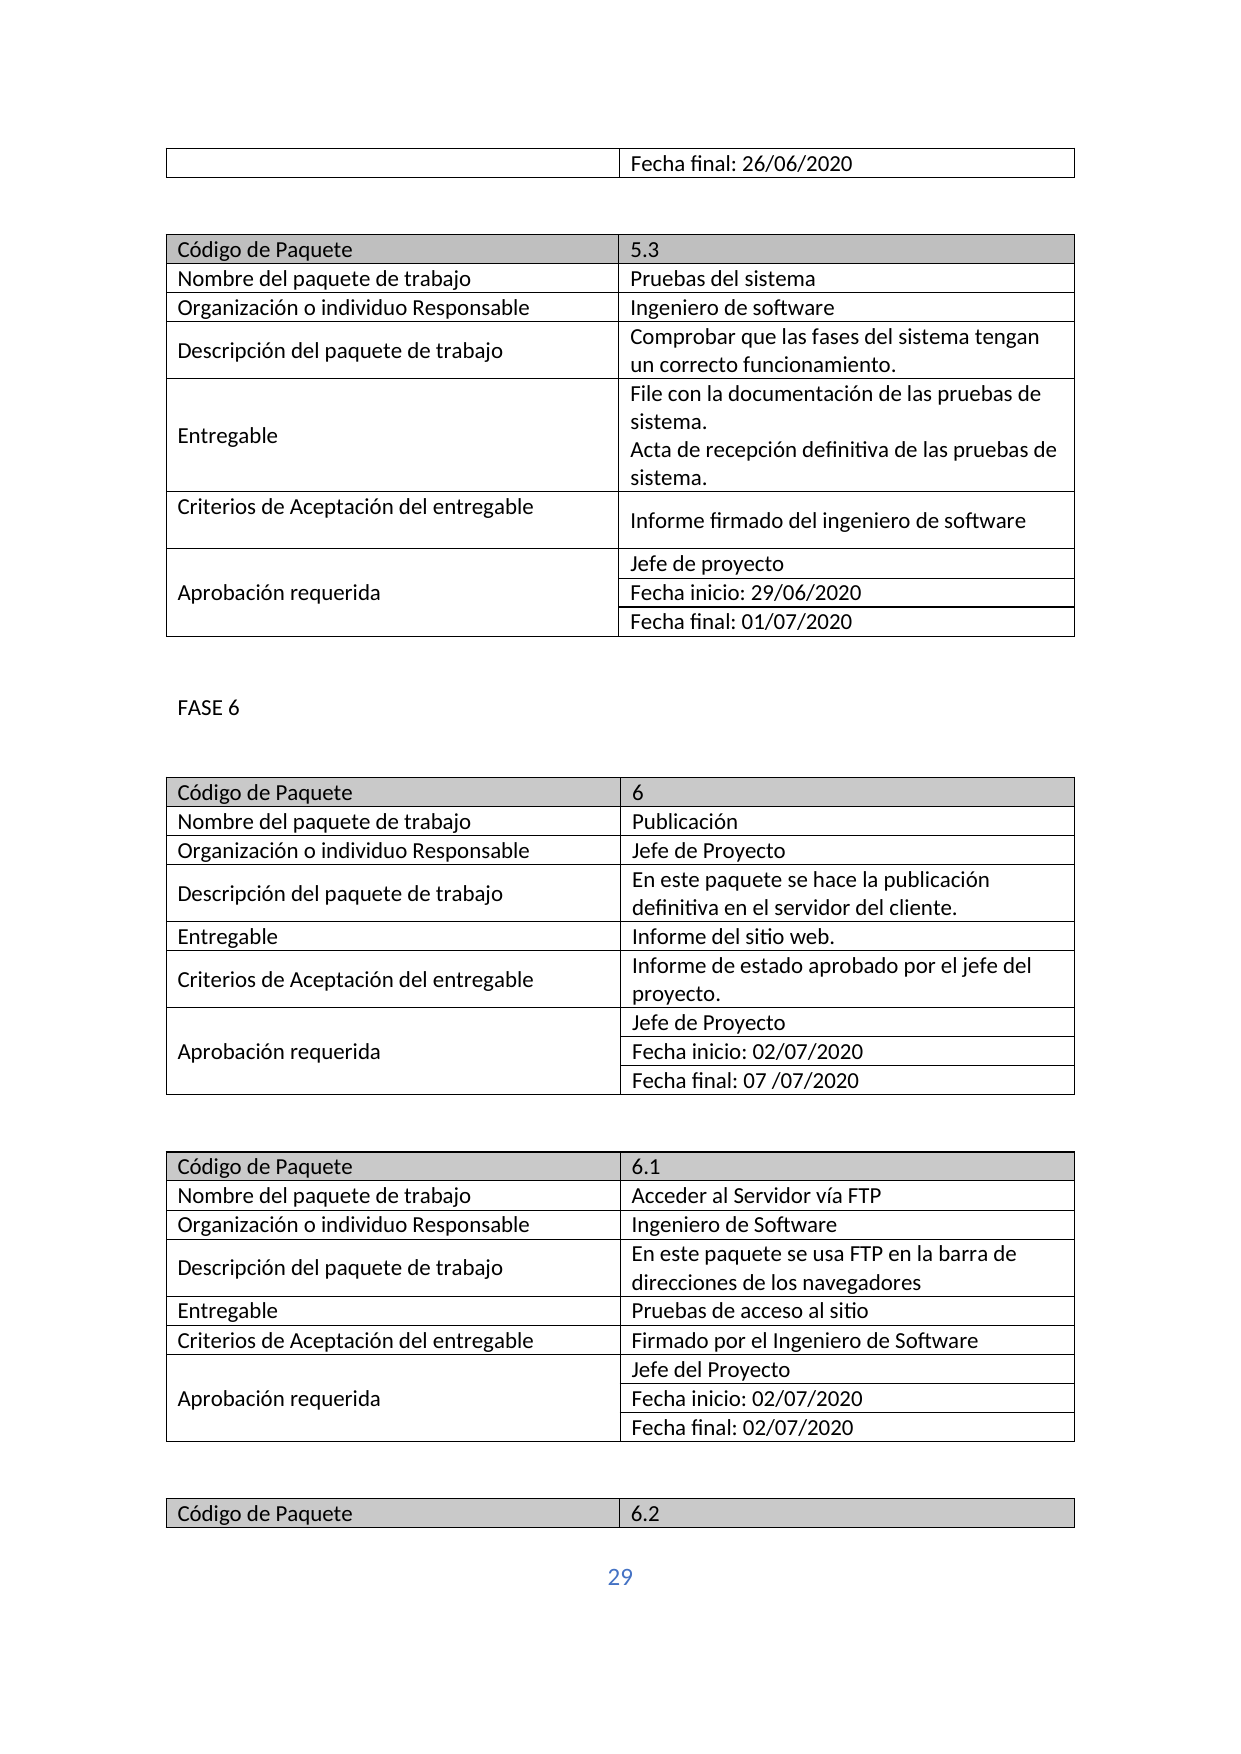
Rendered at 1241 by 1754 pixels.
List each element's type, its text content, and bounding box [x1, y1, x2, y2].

table_cell Fecha inicio: 02/07/2020 [621, 1037, 1074, 1065]
table_header 6.1 [621, 1153, 1074, 1180]
table_header Código de Paquete [167, 235, 618, 263]
table_cell Nombre del paquete de trabajo [167, 264, 618, 292]
table_cell Ingeniero de Software [621, 1211, 1074, 1238]
table_cell Jefe de proyecto [619, 549, 1074, 577]
table_header 5.3 [619, 235, 1074, 263]
table_cell Aprobación requerida [167, 549, 618, 636]
table_cell Descripción del paquete de trabajo [167, 322, 618, 378]
table_cell Criterios de Aceptación del entregable [167, 951, 620, 1007]
table_cell Entregable [167, 379, 618, 491]
table_cell Jefe de Proyecto [621, 1008, 1074, 1036]
table_cell En este paquete se hace la publicación definitiva en el servidor del cliente. [621, 865, 1074, 921]
table_cell Ingeniero de software [619, 293, 1074, 321]
table_cell Jefe de Proyecto [621, 836, 1074, 864]
text FASE 6 [177, 693, 1063, 721]
table_cell Organización o individuo Responsable [167, 293, 618, 321]
table_cell Fecha final: 07 /07/2020 [621, 1066, 1074, 1094]
table_cell Fecha inicio: 29/06/2020 [619, 579, 1074, 606]
table_cell Organización o individuo Responsable [167, 1211, 620, 1238]
table_header Código de Paquete [167, 1153, 620, 1180]
table_cell Criterios de Aceptación del entregable [167, 1326, 620, 1354]
table_header Código de Paquete [167, 778, 620, 806]
table_cell Criterios de Aceptación del entregable [167, 492, 618, 548]
table_cell Fecha final: 02/07/2020 [621, 1413, 1074, 1441]
table_cell Pruebas del sistema [619, 264, 1074, 292]
table_cell Comprobar que las fases del sistema tengan un correcto funcionamiento. [619, 322, 1074, 378]
table_cell Descripción del paquete de trabajo [167, 1240, 620, 1296]
table_cell Entregable [167, 1297, 620, 1325]
table_cell Organización o individuo Responsable [167, 836, 620, 864]
table_cell Fecha final: 26/06/2020 [620, 149, 1074, 177]
table_cell Nombre del paquete de trabajo [167, 1181, 620, 1209]
table_cell Informe de estado aprobado por el jefe del proyecto. [621, 951, 1074, 1007]
table_cell Descripción del paquete de trabajo [167, 865, 620, 921]
table_cell Aprobación requerida [167, 1355, 620, 1441]
table_cell Nombre del paquete de trabajo [167, 807, 620, 835]
table_cell En este paquete se usa FTP en la barra de direcciones de los navegadores [621, 1240, 1074, 1296]
table_header Código de Paquete [167, 1499, 619, 1527]
table_cell Publicación [621, 807, 1074, 835]
table_cell Jefe del Proyecto [621, 1355, 1074, 1383]
table_header 6 [621, 778, 1074, 806]
table_cell File con la documentación de las pruebas de sistema. Acta de recepción definitiva de las pruebas de sistema. [619, 379, 1074, 491]
table_cell Acceder al Servidor vía FTP [621, 1181, 1074, 1209]
table_cell Firmado por el Ingeniero de Software [621, 1326, 1074, 1354]
table_cell Aprobación requerida [167, 1008, 620, 1094]
table_cell Fecha final: 01/07/2020 [619, 608, 1074, 636]
table_cell Entregable [167, 922, 620, 950]
table_cell Informe del sitio web. [621, 922, 1074, 950]
table_header 6.2 [620, 1499, 1074, 1527]
table_cell Pruebas de acceso al sitio [621, 1297, 1074, 1325]
table_cell Fecha inicio: 02/07/2020 [621, 1384, 1074, 1412]
table_cell Informe firmado del ingeniero de software [619, 492, 1074, 548]
